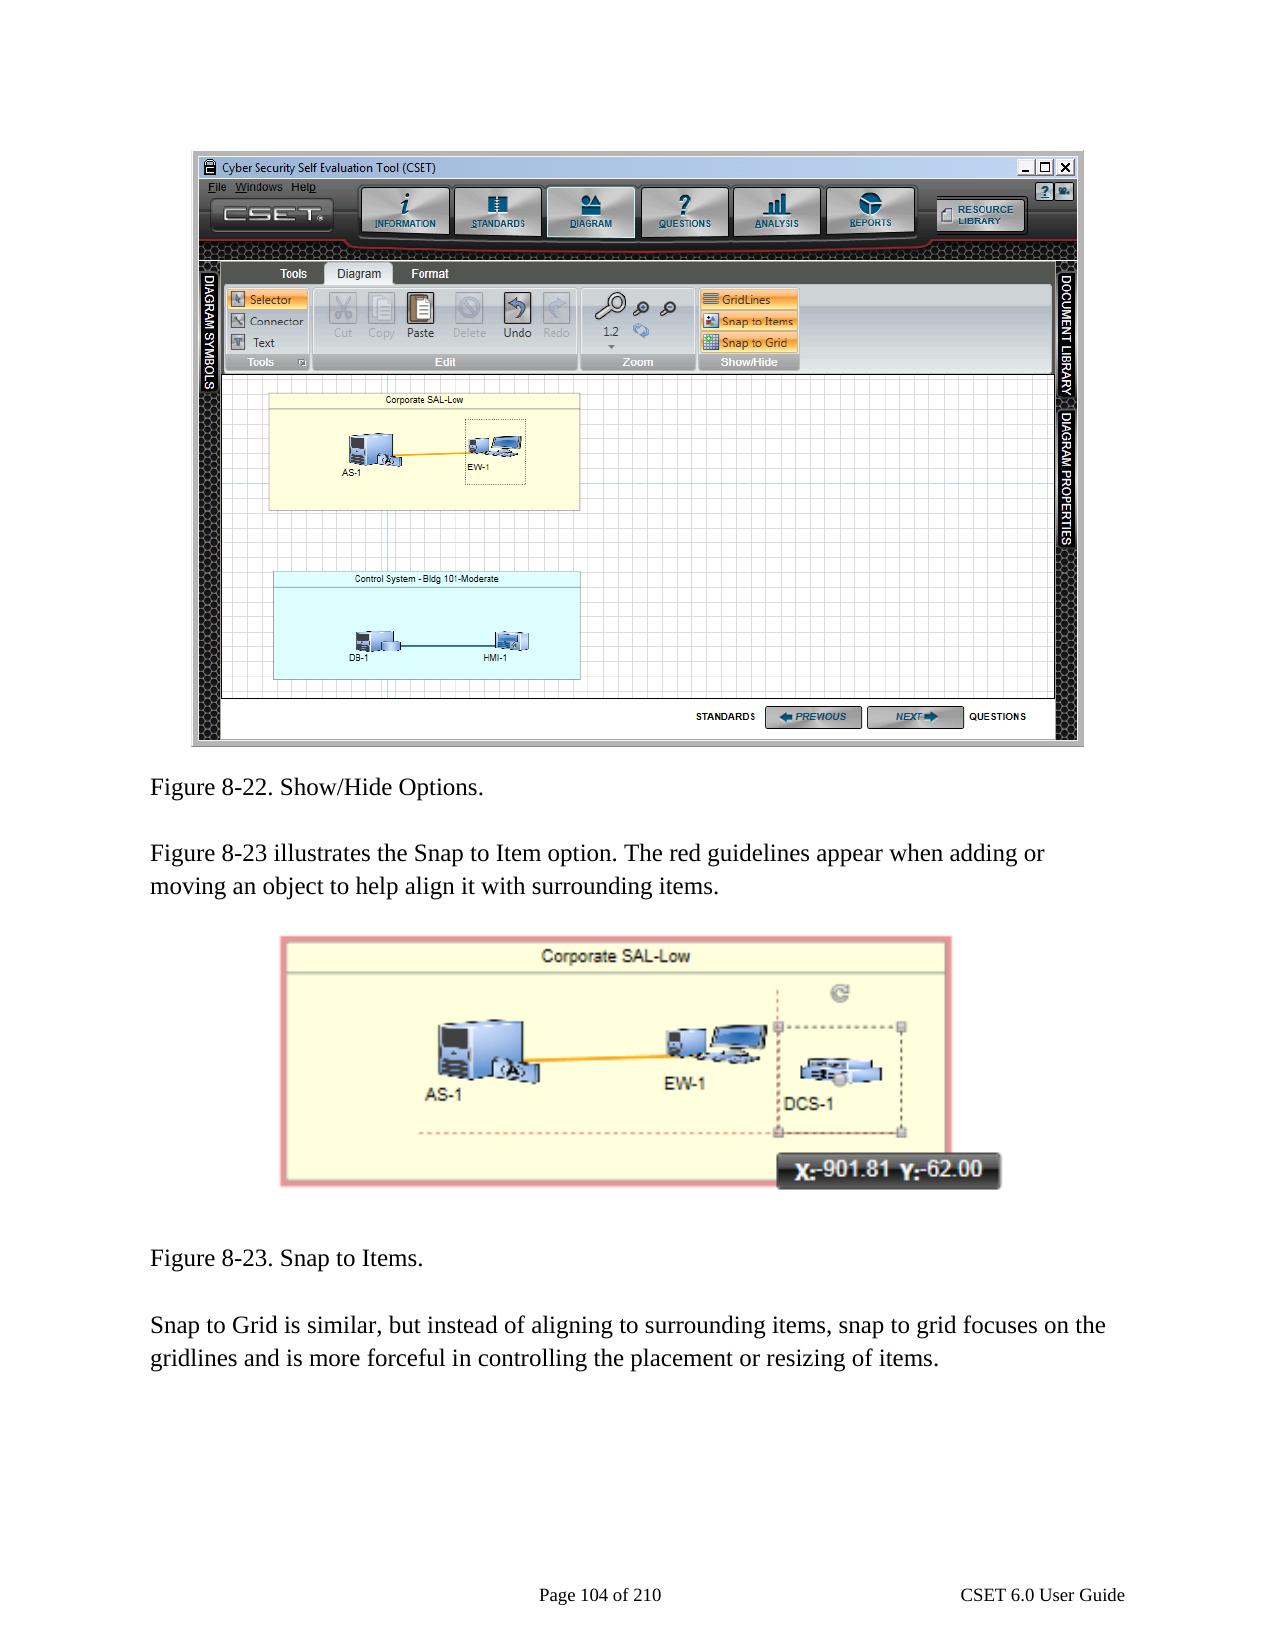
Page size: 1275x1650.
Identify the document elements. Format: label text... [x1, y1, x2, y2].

picture [191, 150, 1084, 747]
text Figure 8-23 illustrates the Snap to Item option. The red guidelines appear when adding or moving an object to help align it with surrounding items. [150, 838, 1125, 900]
text Figure 8-23. Snap to Items. [150, 1243, 1125, 1272]
picture [250, 916, 1025, 1219]
text Snap to Grid is similar, but instead of aligning to surrounding items, snap to grid focuses on the gridlines and is more forceful in controlling the placement or resizing of items. [150, 1310, 1125, 1371]
text Figure 8-22. Show/Hide Options. [150, 772, 1125, 801]
